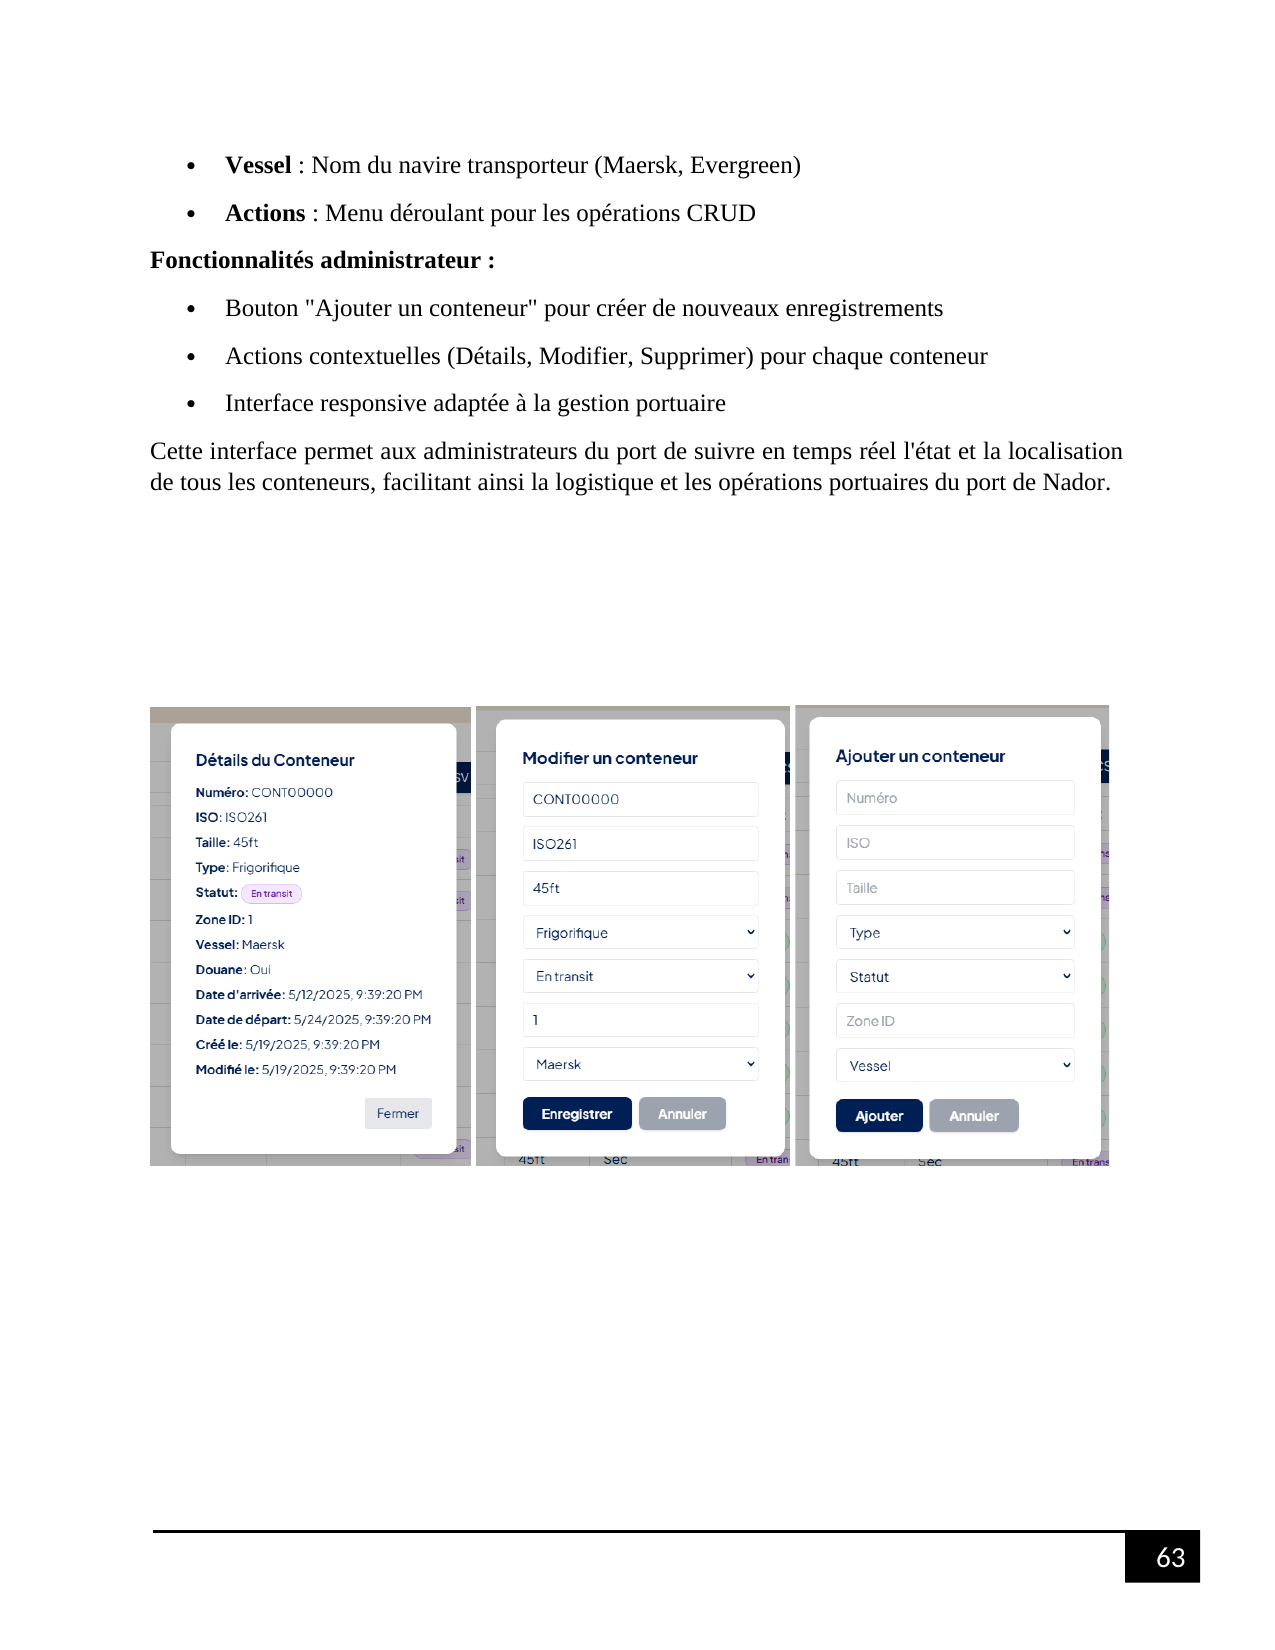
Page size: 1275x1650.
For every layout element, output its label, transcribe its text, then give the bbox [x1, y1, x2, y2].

list Interface responsive adaptée à la gestion portuaire [187, 388, 1125, 417]
picture [150, 707, 471, 1166]
text Fonctionnalités administrateur : [150, 245, 1125, 274]
list Bouton "Ajouter un conteneur" pour créer de nouveaux enregistrements [187, 293, 1125, 322]
picture [476, 706, 790, 1166]
list Actions contextuelles (Détails, Modifier, Supprimer) pour chaque conteneur [187, 341, 1125, 369]
picture [795, 705, 1110, 1166]
list Actions : Menu déroulant pour les opérations CRUD [187, 198, 1125, 226]
list Vessel : Nom du navire transporteur (Maersk, Evergreen) [187, 150, 1125, 179]
text Cette interface permet aux administrateurs du port de suivre en temps réel l'état et la localisation de tous les conteneurs, facilitant ainsi la logistique et les opérations portuaires du port de Nador. [150, 436, 1125, 496]
